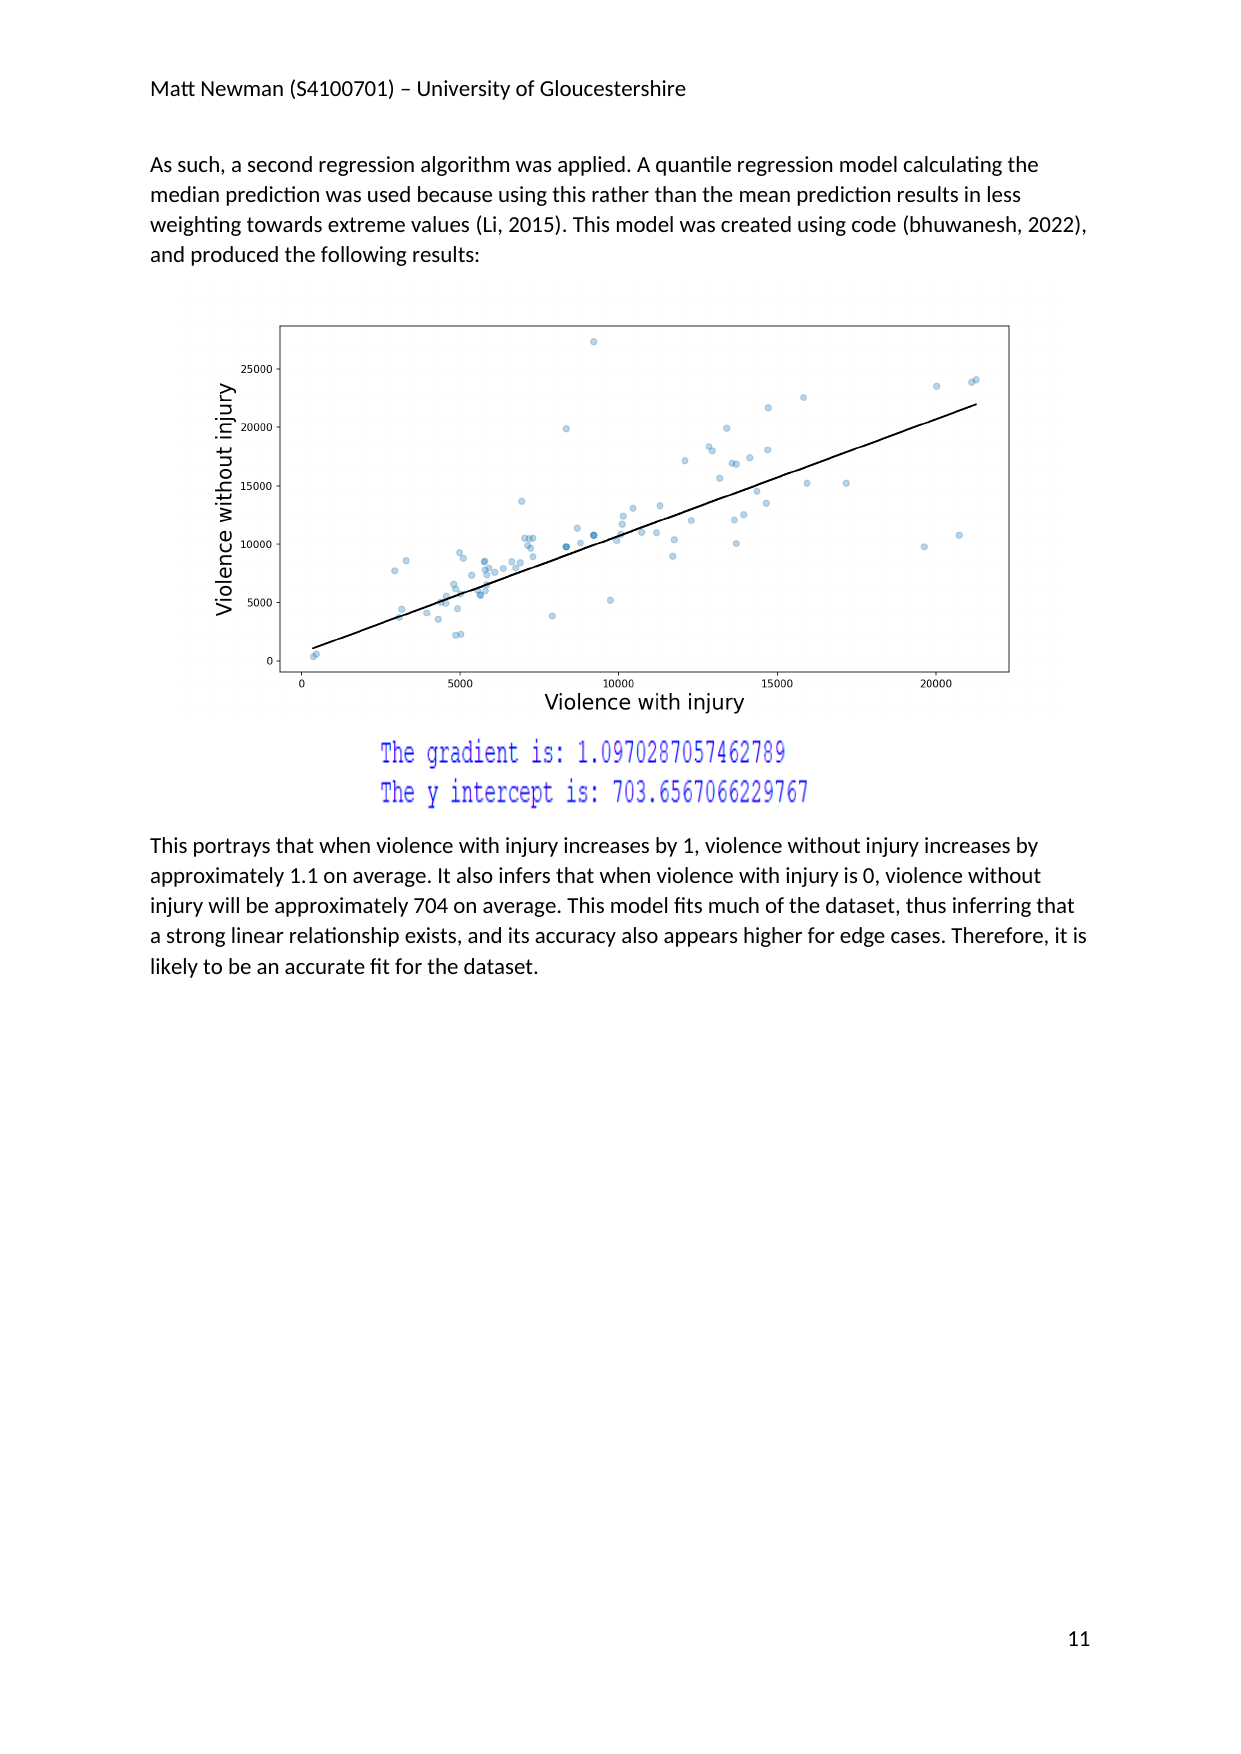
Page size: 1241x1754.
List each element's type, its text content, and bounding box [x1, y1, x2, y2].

text As such, a second regression algorithm was applied. A quantile regression model calculating the median prediction was used because using this rather than the mean prediction results in less weighting towards extreme values . This model was created using code , and produced the following results: [150, 150, 1090, 269]
picture [378, 737, 862, 813]
text This portrays that when violence with injury increases by 1, violence without injury increases by approximately 1.1 on average. It also infers that when violence with injury is 0, violence without injury will be approximately 704 on average. This model fits much of the dataset, thus inferring that a strong linear relationship exists, and its accuracy also appears higher for edge cases. Therefore, it is likely to be an accurate fit for the dataset. [150, 831, 1090, 980]
picture [183, 287, 1058, 719]
